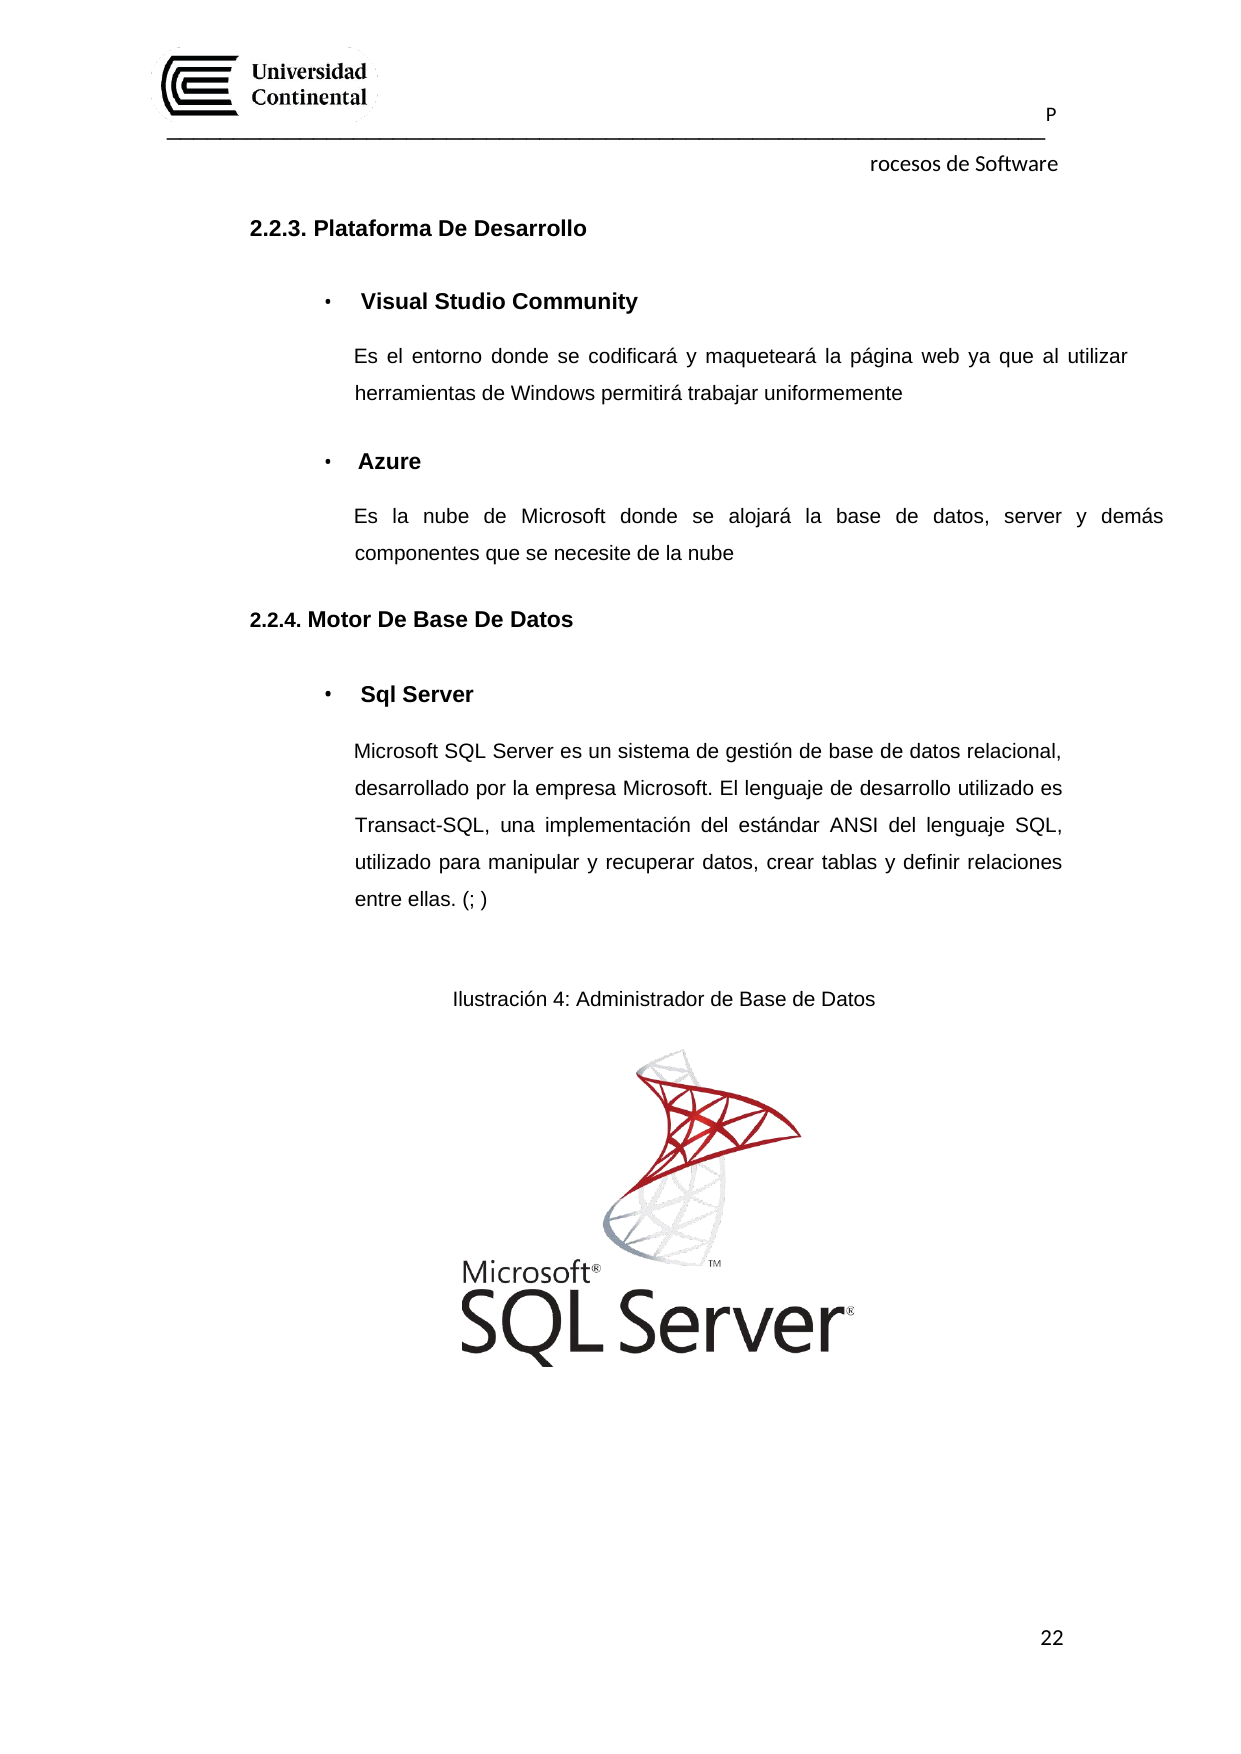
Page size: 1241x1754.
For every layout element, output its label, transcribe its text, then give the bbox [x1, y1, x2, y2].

picture [462, 1049, 855, 1367]
text 2.2.4. Motor De Base De Datos [249, 606, 1165, 633]
picture [141, 44, 383, 122]
subtitle 2.2.3. Plataforma De Desarrollo [249, 215, 1165, 242]
subtitle • Azure [162, 447, 1165, 475]
text Es la nube de Microsoft donde se alojará la base de datos, server y demás componentes que se necesite de la nube [353, 504, 1165, 565]
subtitle • Sql Server [162, 678, 1165, 709]
subtitle • Visual Studio Community [162, 287, 1165, 315]
text Ilustración 4: Administrador de Base de Datos [233, 987, 1095, 1011]
text Microsoft SQL Server es un sistema de gestión de base de datos relacional, desarrollado por la empresa Microsoft. El lenguaje de desarrollo utilizado es Transact-SQL, una implementación del estándar ANSI del lenguaje SQL, utilizado para manipular y recuperar datos, crear tablas y definir relaciones entre ellas. (; ) [353, 739, 1063, 911]
text Es el entorno donde se codificará y maqueteará la página web ya que al utilizar herramientas de Windows permitirá trabajar uniformemente [353, 344, 1129, 405]
